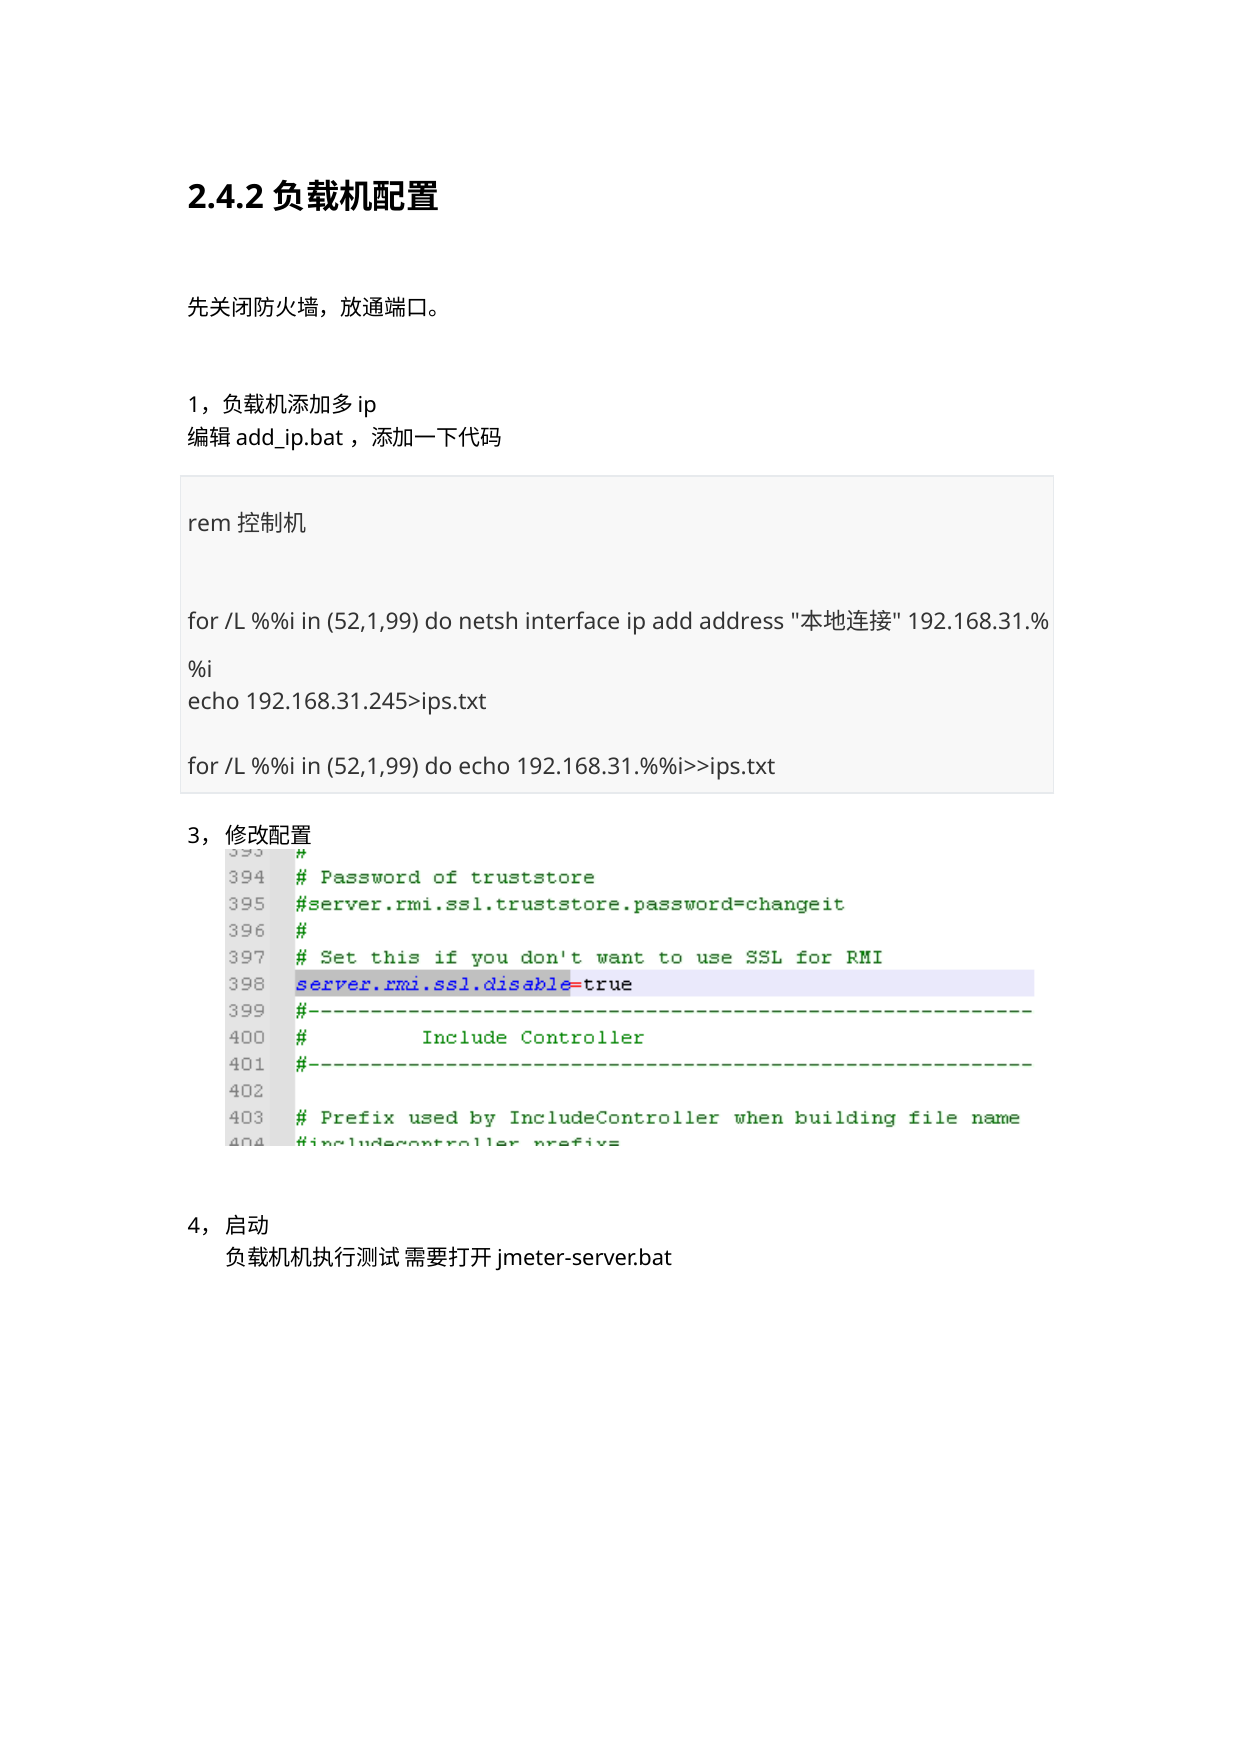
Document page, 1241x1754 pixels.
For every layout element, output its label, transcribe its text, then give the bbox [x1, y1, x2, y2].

list 启动 [187, 1207, 1053, 1240]
list 修改配置 [187, 817, 1053, 850]
picture [225, 849, 1035, 1146]
list 负载机机执行测试 需要打开jmeter-server.bat [225, 1240, 1053, 1272]
text 1，负载机添加多ip [187, 387, 1053, 419]
text rem 控制机 ​ for /L %%i in (52,1,99) do netsh interface ip add address "本地连接" 192.168.31.%%i echo 192.168.31.245>ips.txt ​ for /L %%i in (52,1,99) do echo 192.168.31.%%i>>ips.txt [181, 477, 1053, 792]
text 先关闭防火墙，放通端口。 [187, 289, 1053, 322]
text 编辑add_ip.bat ，添加一下代码 [187, 419, 1053, 452]
subtitle 2.4.2 负载机配置 [187, 162, 1053, 227]
